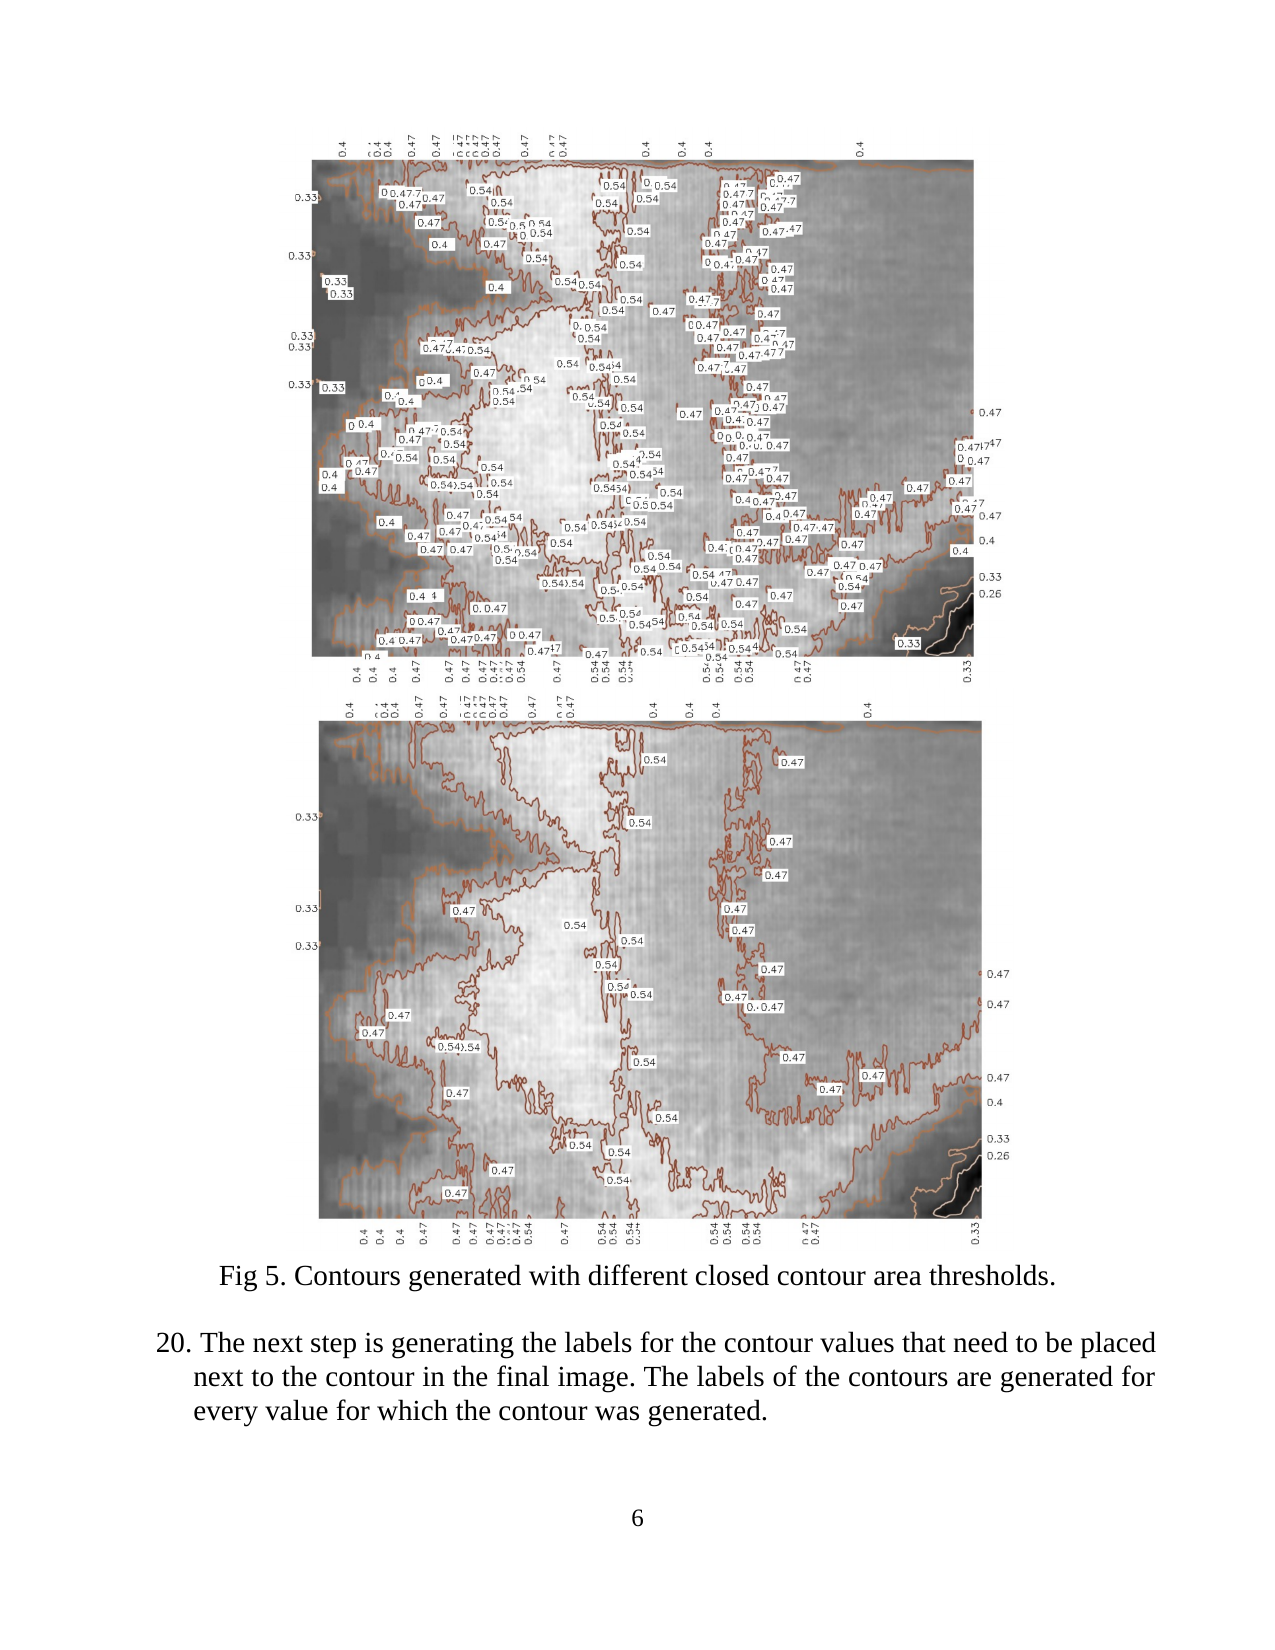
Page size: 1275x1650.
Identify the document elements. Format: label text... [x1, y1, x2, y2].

picture [279, 127, 1014, 1251]
list Fig 5. Contours generated with different closed contour area thresholds. [118, 1258, 1157, 1292]
list The next step is generating the labels for the contour values that need to be placed next to the contour in the final image. The labels of the contours are generated for every value for which the contour was generated. [156, 1326, 1157, 1426]
